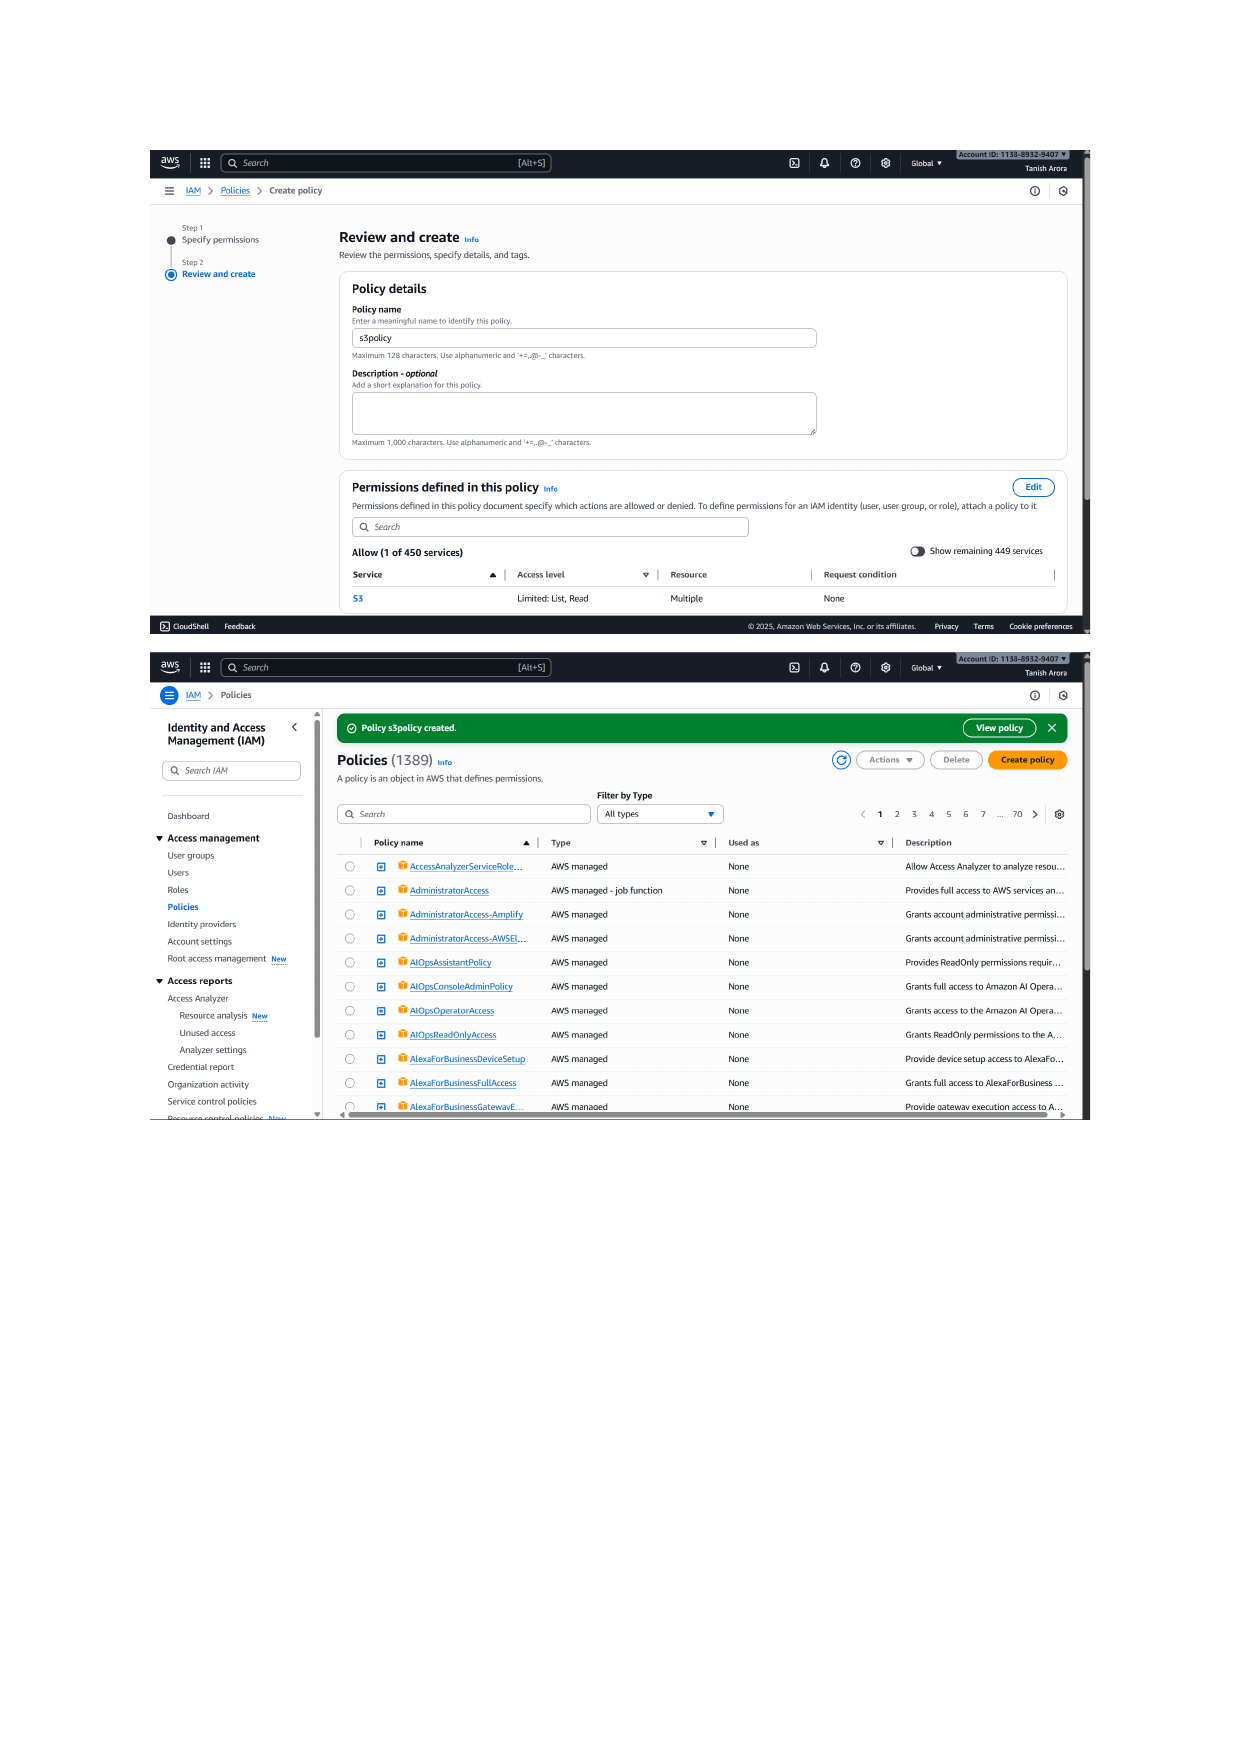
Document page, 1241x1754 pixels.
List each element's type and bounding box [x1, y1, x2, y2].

picture [150, 150, 1091, 634]
picture [150, 652, 1091, 1120]
